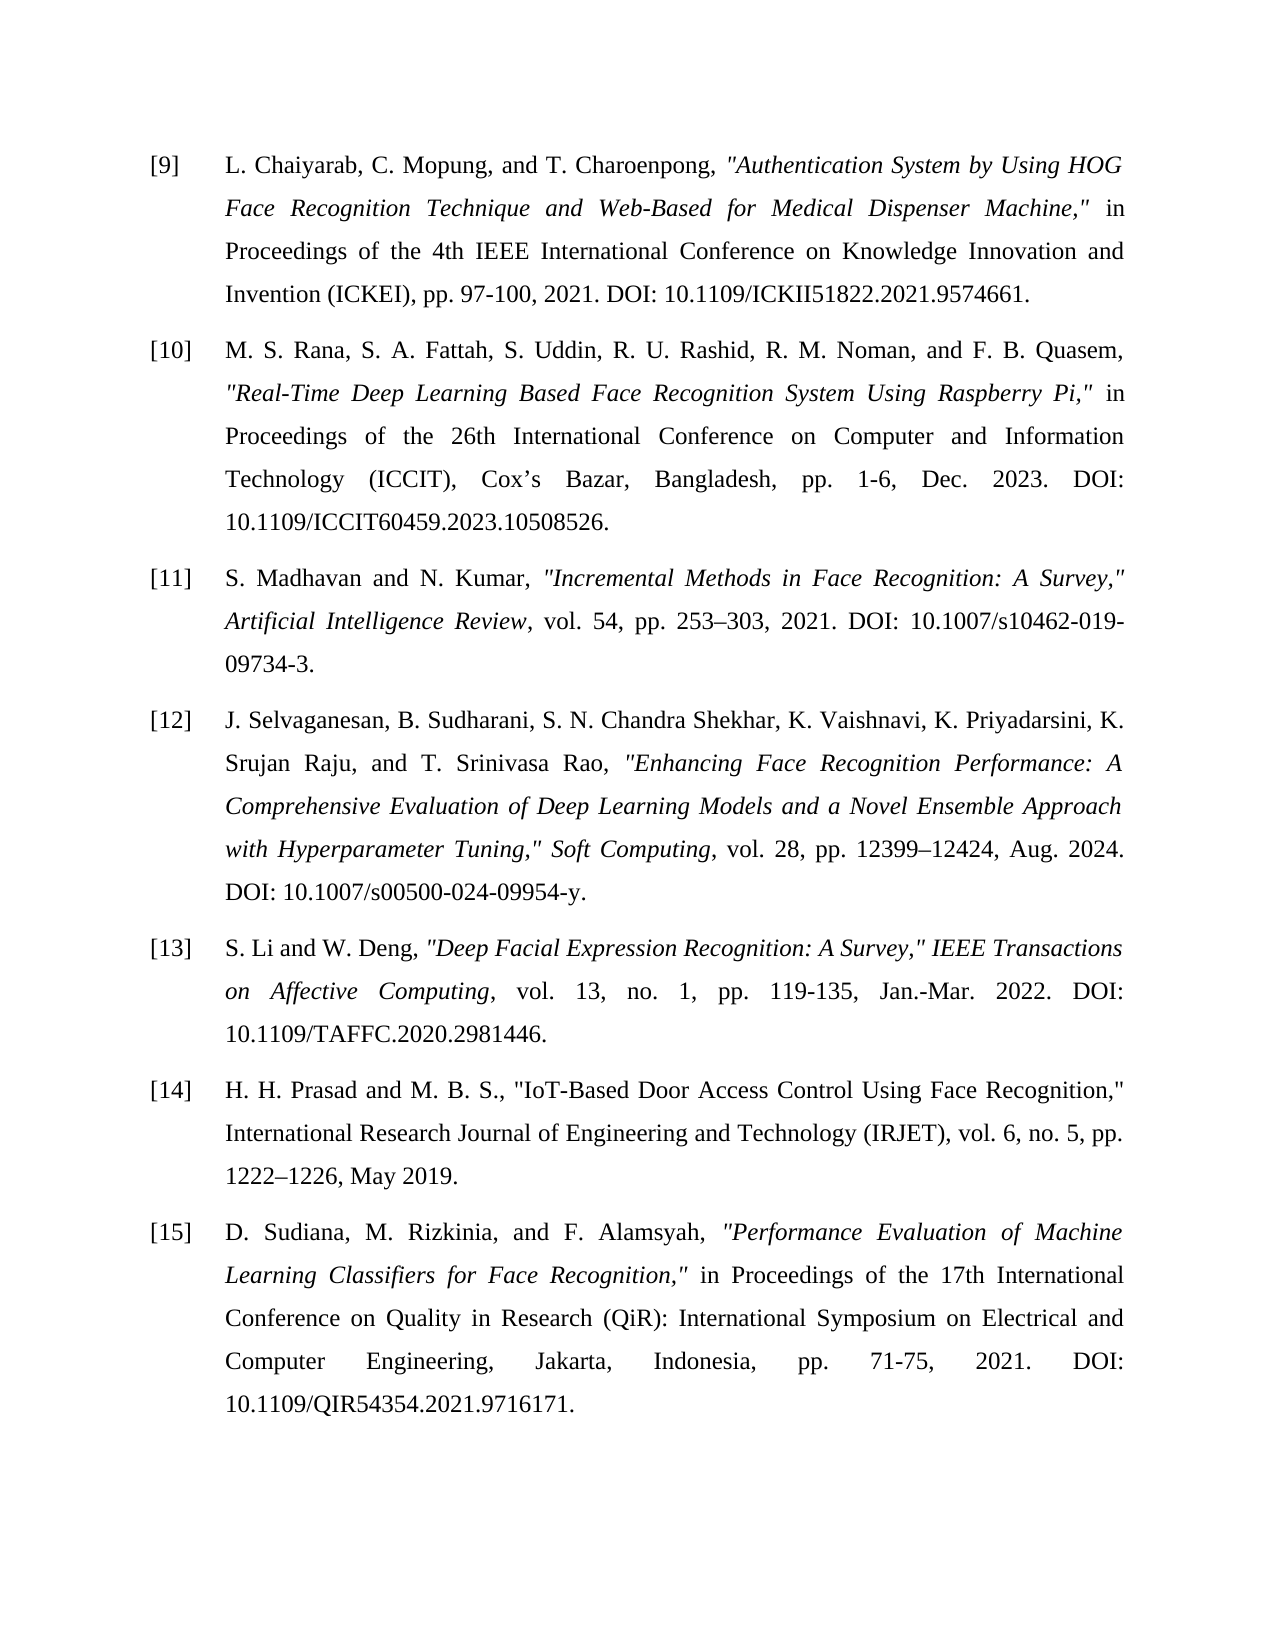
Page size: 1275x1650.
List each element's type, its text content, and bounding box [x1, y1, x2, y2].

list S. Madhavan and N. Kumar, "Incremental Methods in Face Recognition: A Survey," Artificial Intelligence Review, vol. 54, pp. 253–303, 2021. DOI: 10.1007/s10462-019-09734-3. [150, 563, 1125, 678]
list M. S. Rana, S. A. Fattah, S. Uddin, R. U. Rashid, R. M. Noman, and F. B. Quasem, "Real-Time Deep Learning Based Face Recognition System Using Raspberry Pi," in Proceedings of the 26th International Conference on Computer and Information Technology (ICCIT), Cox’s Bazar, Bangladesh, pp. 1-6, Dec. 2023. DOI: 10.1109/ICCIT60459.2023.10508526. [150, 335, 1125, 536]
list L. Chaiyarab, C. Mopung, and T. Charoenpong, "Authentication System by Using HOG Face Recognition Technique and Web-Based for Medical Dispenser Machine," in Proceedings of the 4th IEEE International Conference on Knowledge Innovation and Invention (ICKEI), pp. 97-100, 2021. DOI: 10.1109/ICKII51822.2021.9574661. [150, 150, 1125, 308]
list S. Li and W. Deng, "Deep Facial Expression Recognition: A Survey," IEEE Transactions on Affective Computing, vol. 13, no. 1, pp. 119-135, Jan.-Mar. 2022. DOI: 10.1109/TAFFC.2020.2981446. [150, 933, 1125, 1048]
list D. Sudiana, M. Rizkinia, and F. Alamsyah, "Performance Evaluation of Machine Learning Classifiers for Face Recognition," in Proceedings of the 17th International Conference on Quality in Research (QiR): International Symposium on Electrical and Computer Engineering, Jakarta, Indonesia, pp. 71-75, 2021. DOI: 10.1109/QIR54354.2021.9716171. [150, 1217, 1125, 1418]
list J. Selvaganesan, B. Sudharani, S. N. Chandra Shekhar, K. Vaishnavi, K. Priyadarsini, K. Srujan Raju, and T. Srinivasa Rao, "Enhancing Face Recognition Performance: A Comprehensive Evaluation of Deep Learning Models and a Novel Ensemble Approach with Hyperparameter Tuning," Soft Computing, vol. 28, pp. 12399–12424, Aug. 2024. DOI: 10.1007/s00500-024-09954-y. [150, 705, 1125, 906]
list H. H. Prasad and M. B. S., "IoT-Based Door Access Control Using Face Recognition," International Research Journal of Engineering and Technology (IRJET), vol. 6, no. 5, pp. 1222–1226, May 2019. [150, 1075, 1125, 1190]
